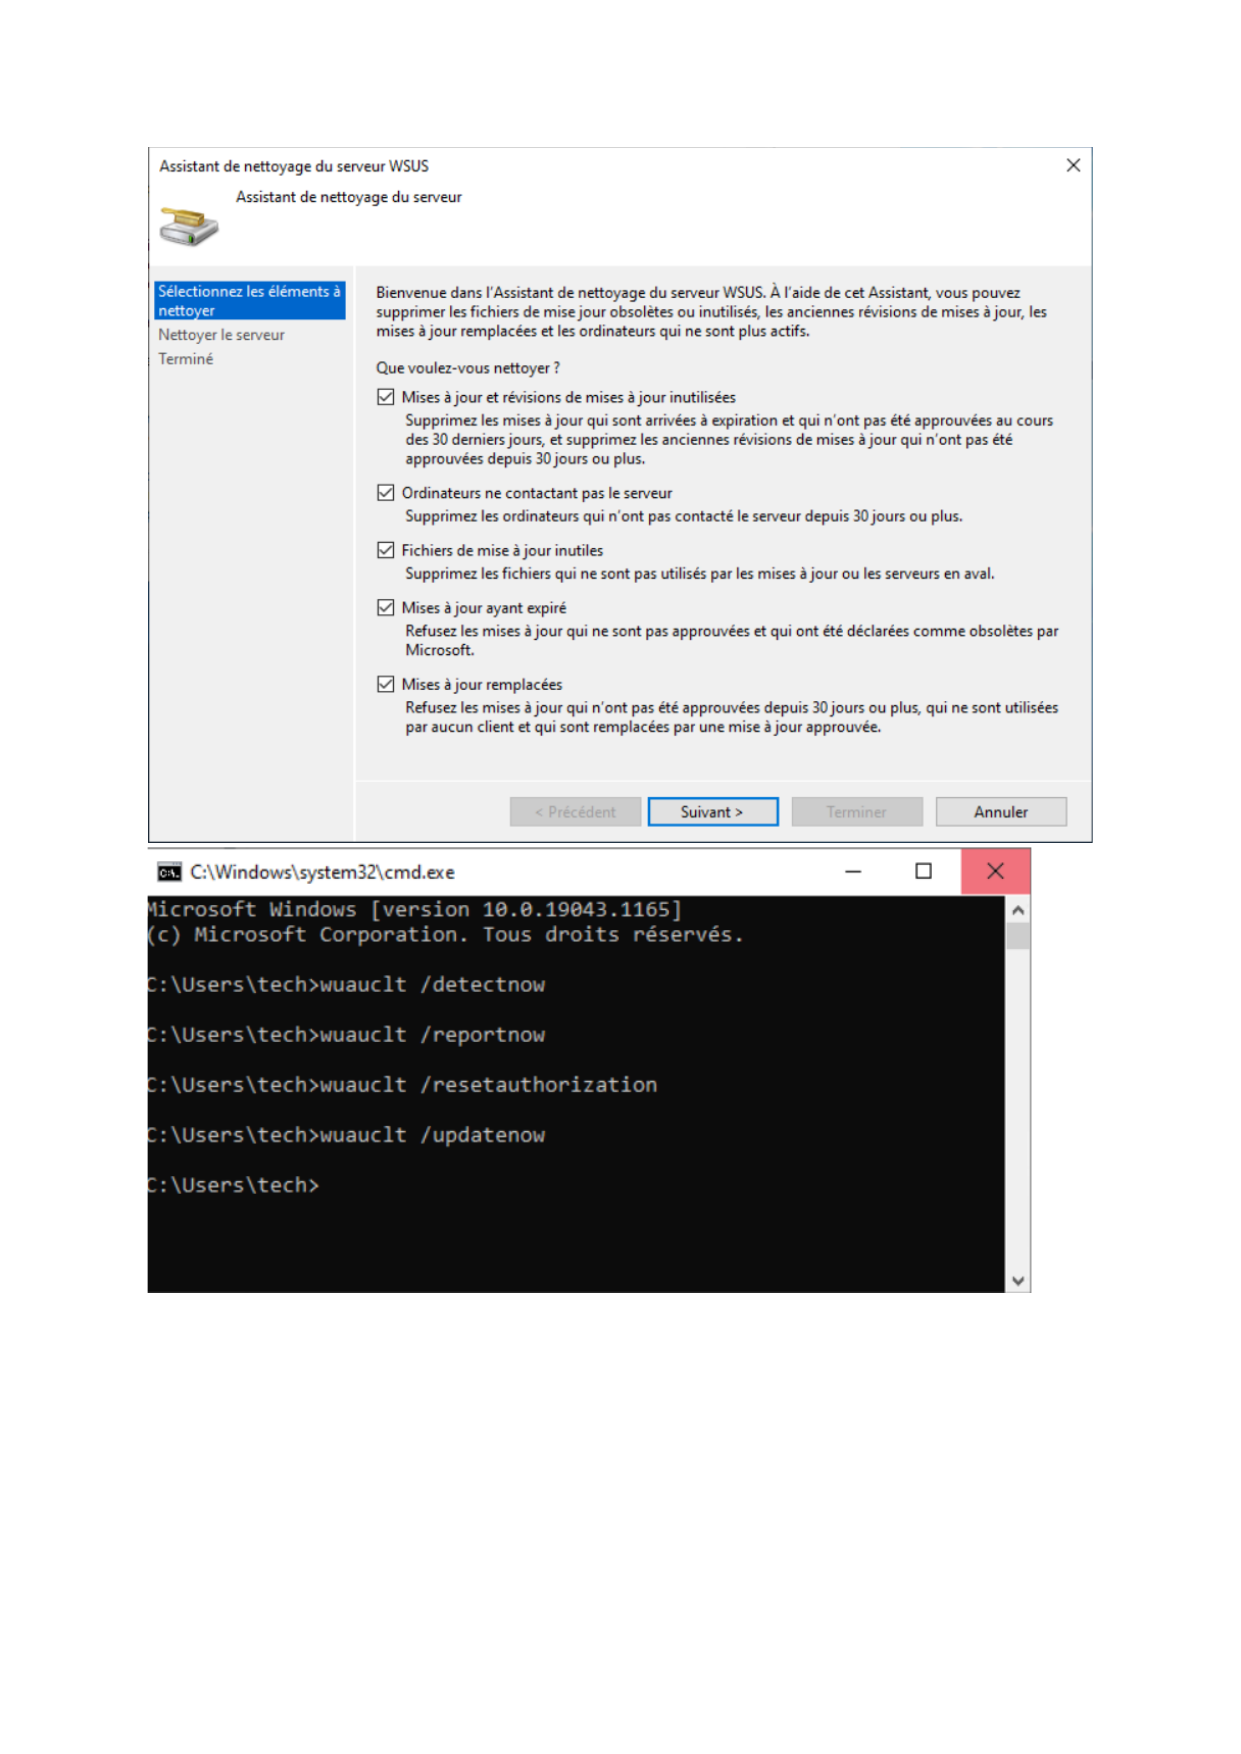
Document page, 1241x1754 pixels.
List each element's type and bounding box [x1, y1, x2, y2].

picture [147, 846, 1032, 1293]
picture [147, 147, 1093, 844]
